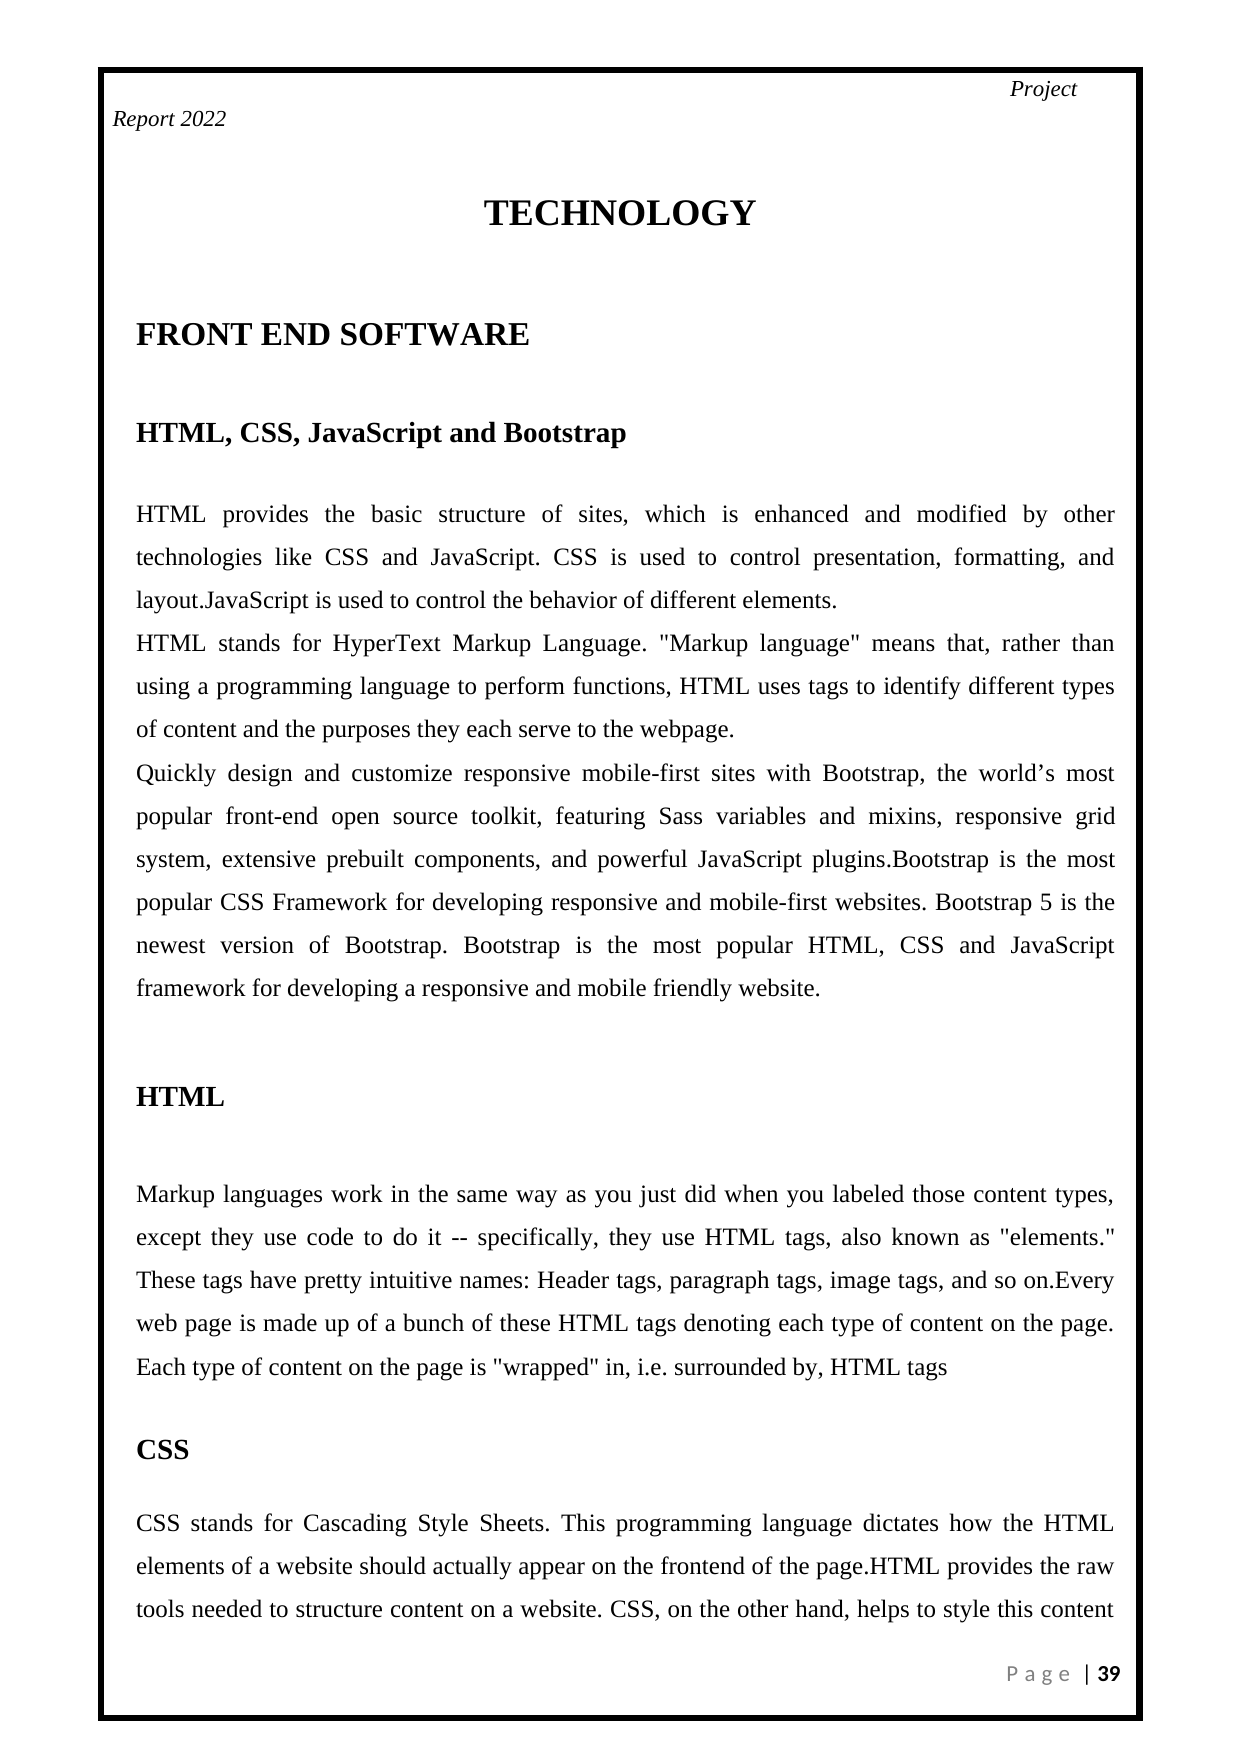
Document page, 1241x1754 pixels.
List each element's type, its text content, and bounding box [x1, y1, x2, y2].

text TECHNOLOGY [112, 191, 1128, 234]
text CSS [136, 1432, 1116, 1466]
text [136, 1508, 1116, 1623]
text HTML [136, 1079, 1116, 1112]
text Quickly design and customize responsive mobile-first sites with Bootstrap, the world’s most popular front-end open source toolkit, featuring Sass variables and mixins, responsive grid system, extensive prebuilt components, and powerful JavaScript plugins.Bootstrap is the most popular CSS Framework for developing responsive and mobile-first websites. Bootstrap 5 is the newest version of Bootstrap. Bootstrap is the most popular HTML, CSS and JavaScript framework for developing a responsive and mobile friendly website. [136, 758, 1116, 1002]
text Markup languages work in the same way as you just did when you labeled those content types, except they use code to do it -- specifically, they use HTML tags, also known as "elements." These tags have pretty intuitive names: Header tags, paragraph tags, image tags, and so on.Every web page is made up of a bunch of these HTML tags denoting each type of content on the page. Each type of content on the page is "wrapped" in, i.e. surrounded by, HTML tags [136, 1179, 1116, 1380]
text HTML stands for HyperText Markup Language. "Markup language" means that, rather than using a programming language to perform functions, HTML uses tags to identify different types of content and the purposes they each serve to the webpage. [136, 628, 1116, 743]
text HTML provides the basic structure of sites, which is enhanced and modified by other technologies like CSS and JavaScript. CSS is used to control presentation, formatting, and layout.JavaScript is used to control the behavior of different elements. [136, 499, 1116, 614]
text FRONT END SOFTWARE [136, 314, 1116, 353]
text HTML, CSS, JavaScript and Bootstrap [136, 415, 1116, 449]
